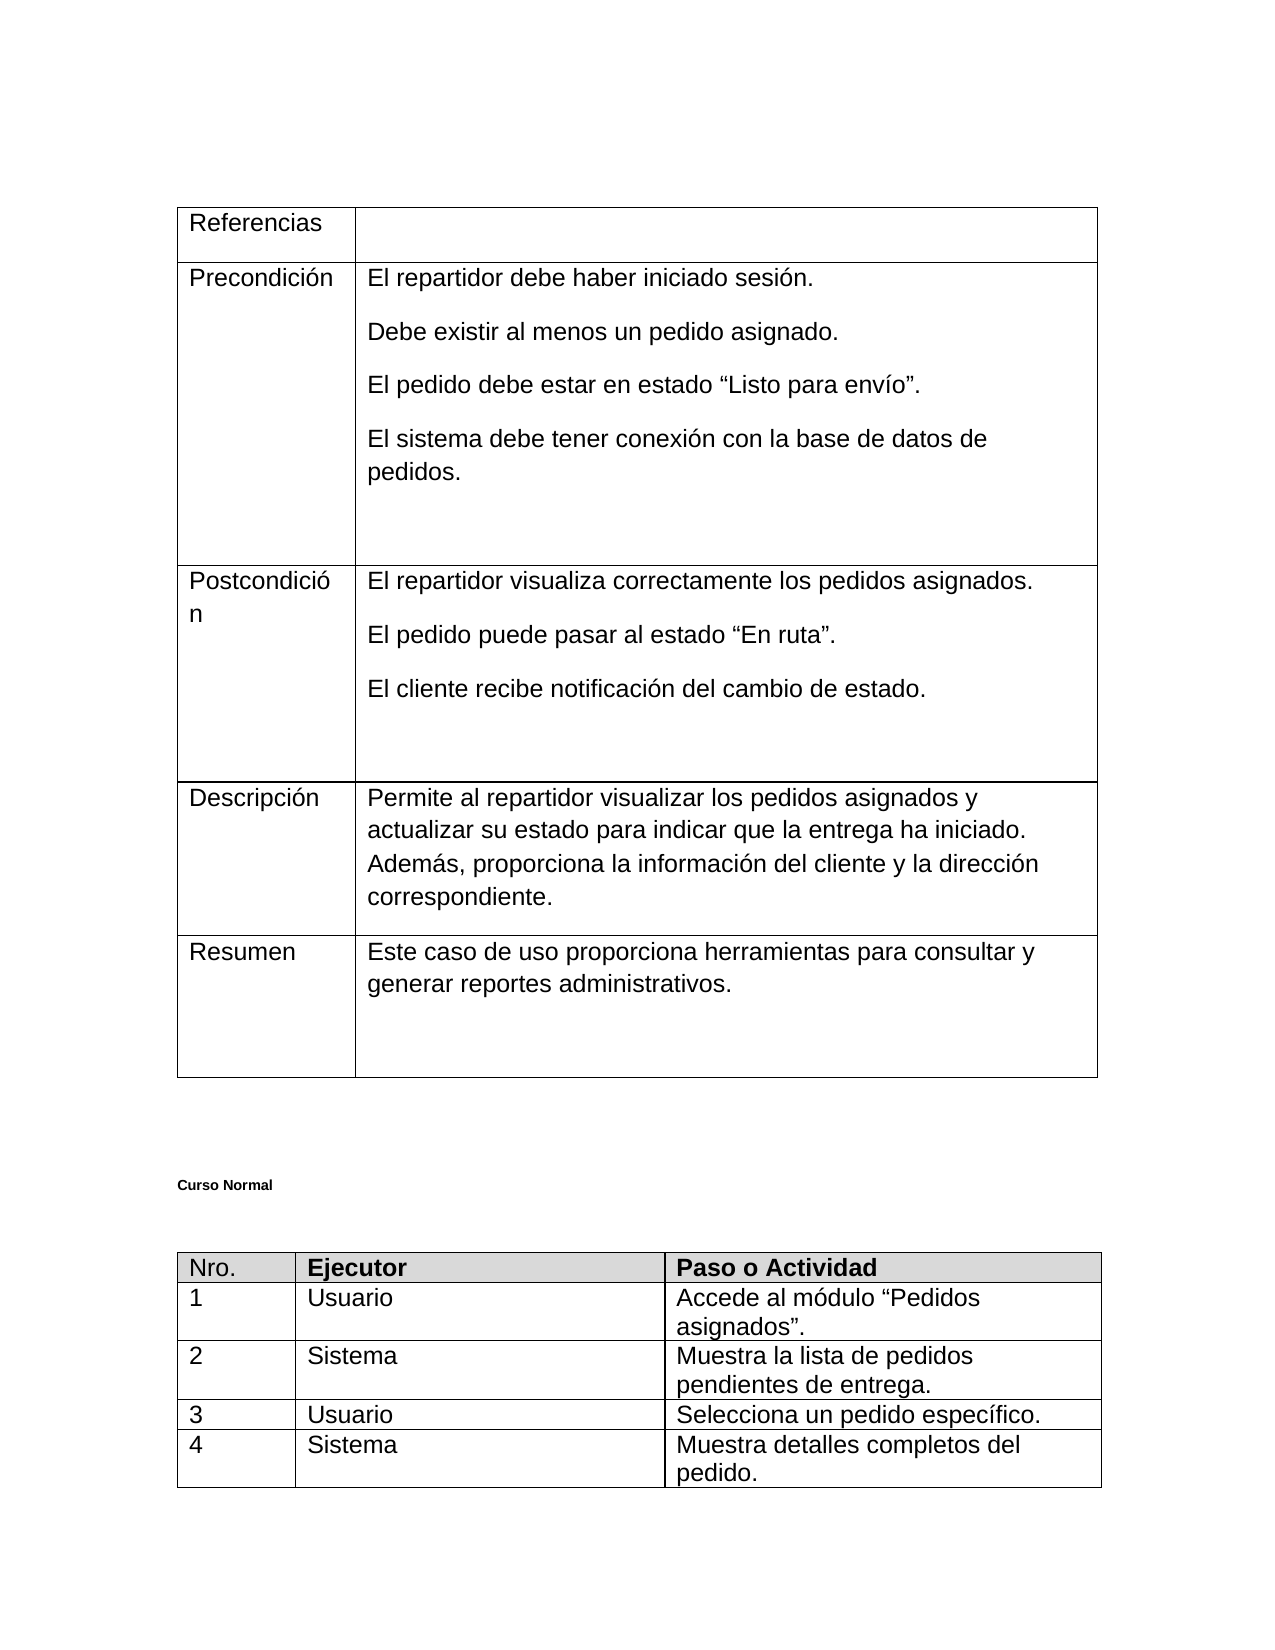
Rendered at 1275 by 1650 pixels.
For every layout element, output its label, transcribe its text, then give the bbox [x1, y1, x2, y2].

table_cell Permite al repartidor visualizar los pedidos asignados y actualizar su estado para indicar que la entrega ha iniciado. Además, proporciona la información del cliente y la dirección correspondiente. [356, 783, 1097, 935]
table_cell El repartidor debe haber iniciado sesión. Debe existir al menos un pedido asignado. El pedido debe estar en estado “Listo para envío”. El sistema debe tener conexión con la base de datos de pedidos. [356, 263, 1097, 565]
table_cell [356, 208, 1097, 262]
table_cell Descripción [178, 783, 355, 935]
table_cell Este caso de uso proporciona herramientas para consultar y generar reportes administrativos. [356, 936, 1097, 1077]
table_cell Postcondición [178, 566, 355, 781]
table_cell Resumen [178, 936, 355, 1077]
table_cell Referencias [178, 208, 355, 262]
subtitle Curso Normal [177, 1165, 1098, 1194]
table_cell Precondición [178, 263, 355, 565]
table_cell El repartidor visualiza correctamente los pedidos asignados. El pedido puede pasar al estado “En ruta”. El cliente recibe notificación del cambio de estado. [356, 566, 1097, 781]
